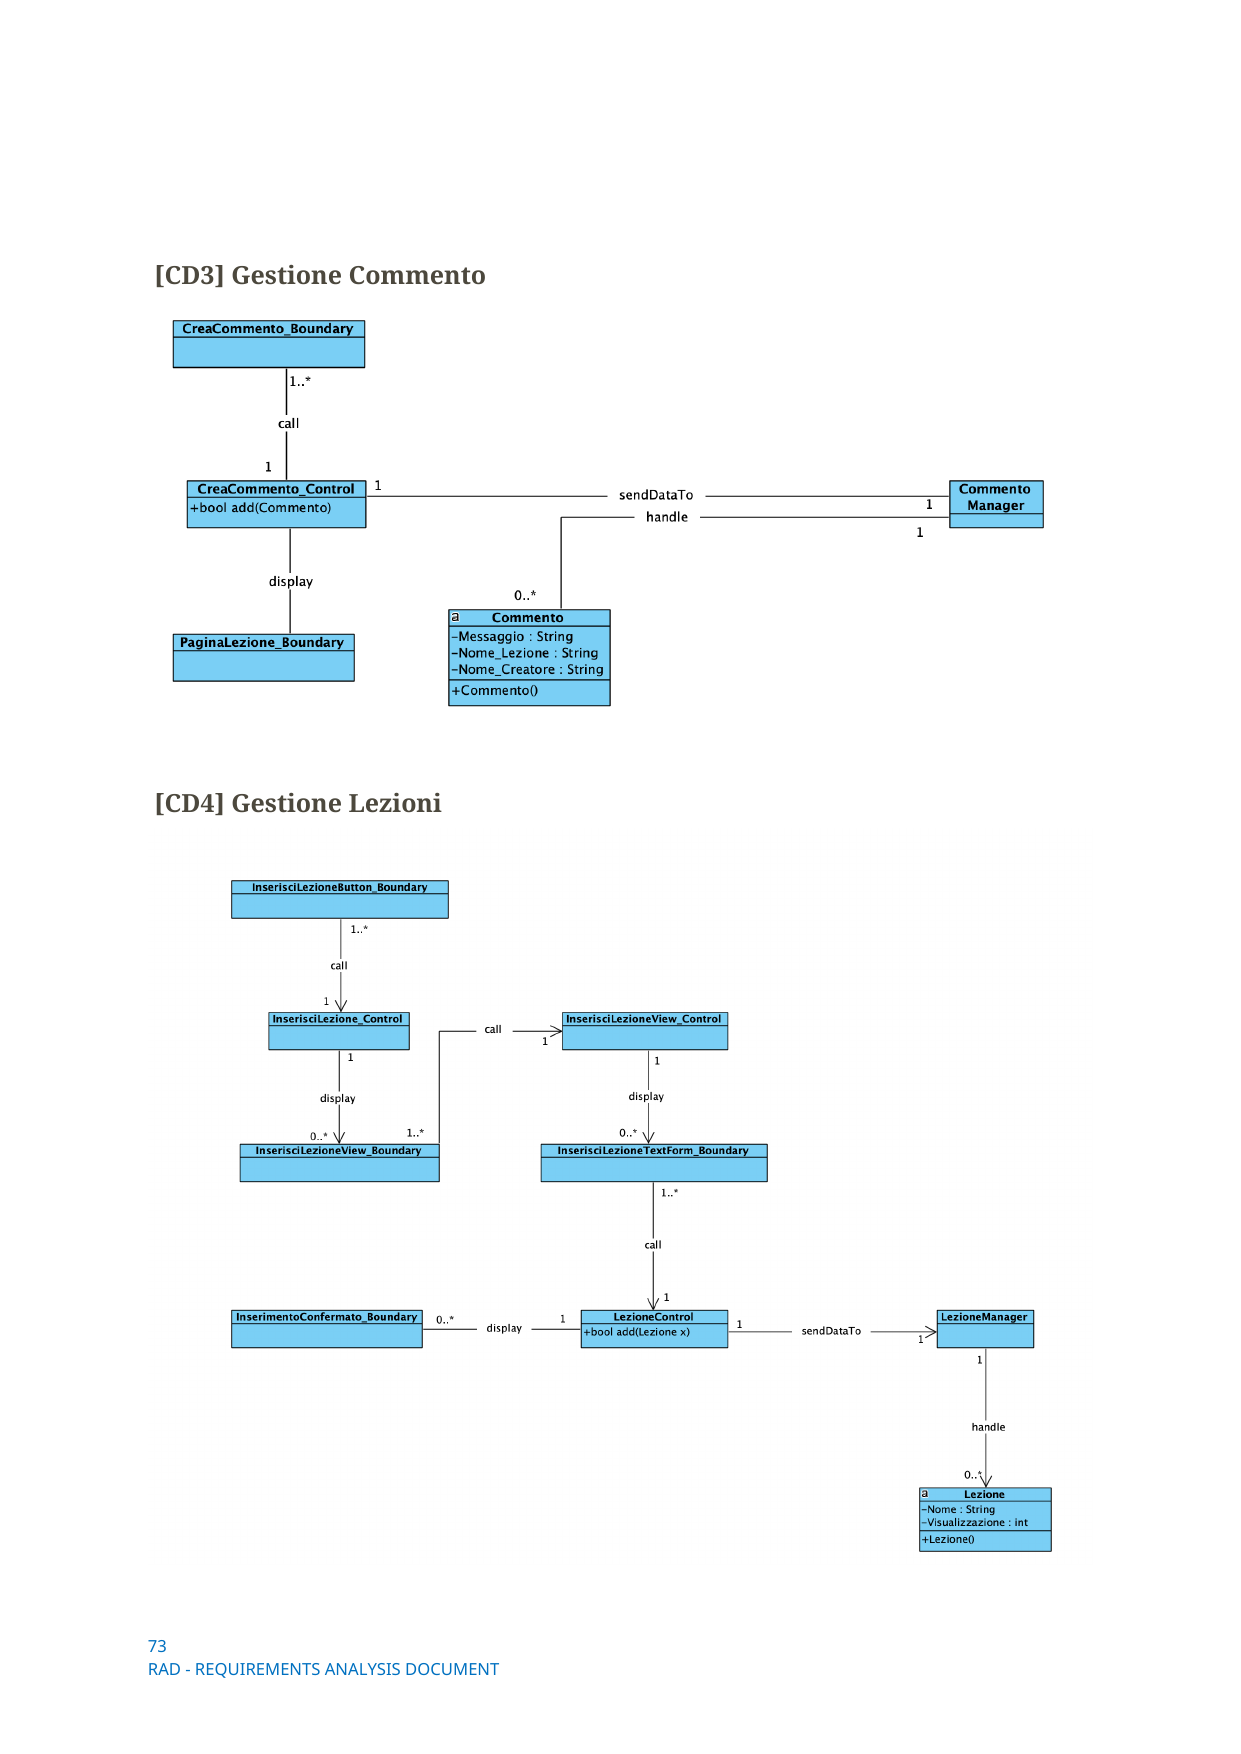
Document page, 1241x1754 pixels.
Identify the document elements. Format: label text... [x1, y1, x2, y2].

subtitle [CD3] Gestione Commento [148, 257, 1092, 291]
subtitle [CD4] Gestione Lezioni [148, 786, 1092, 820]
picture [147, 828, 1093, 1565]
picture [147, 299, 1093, 746]
